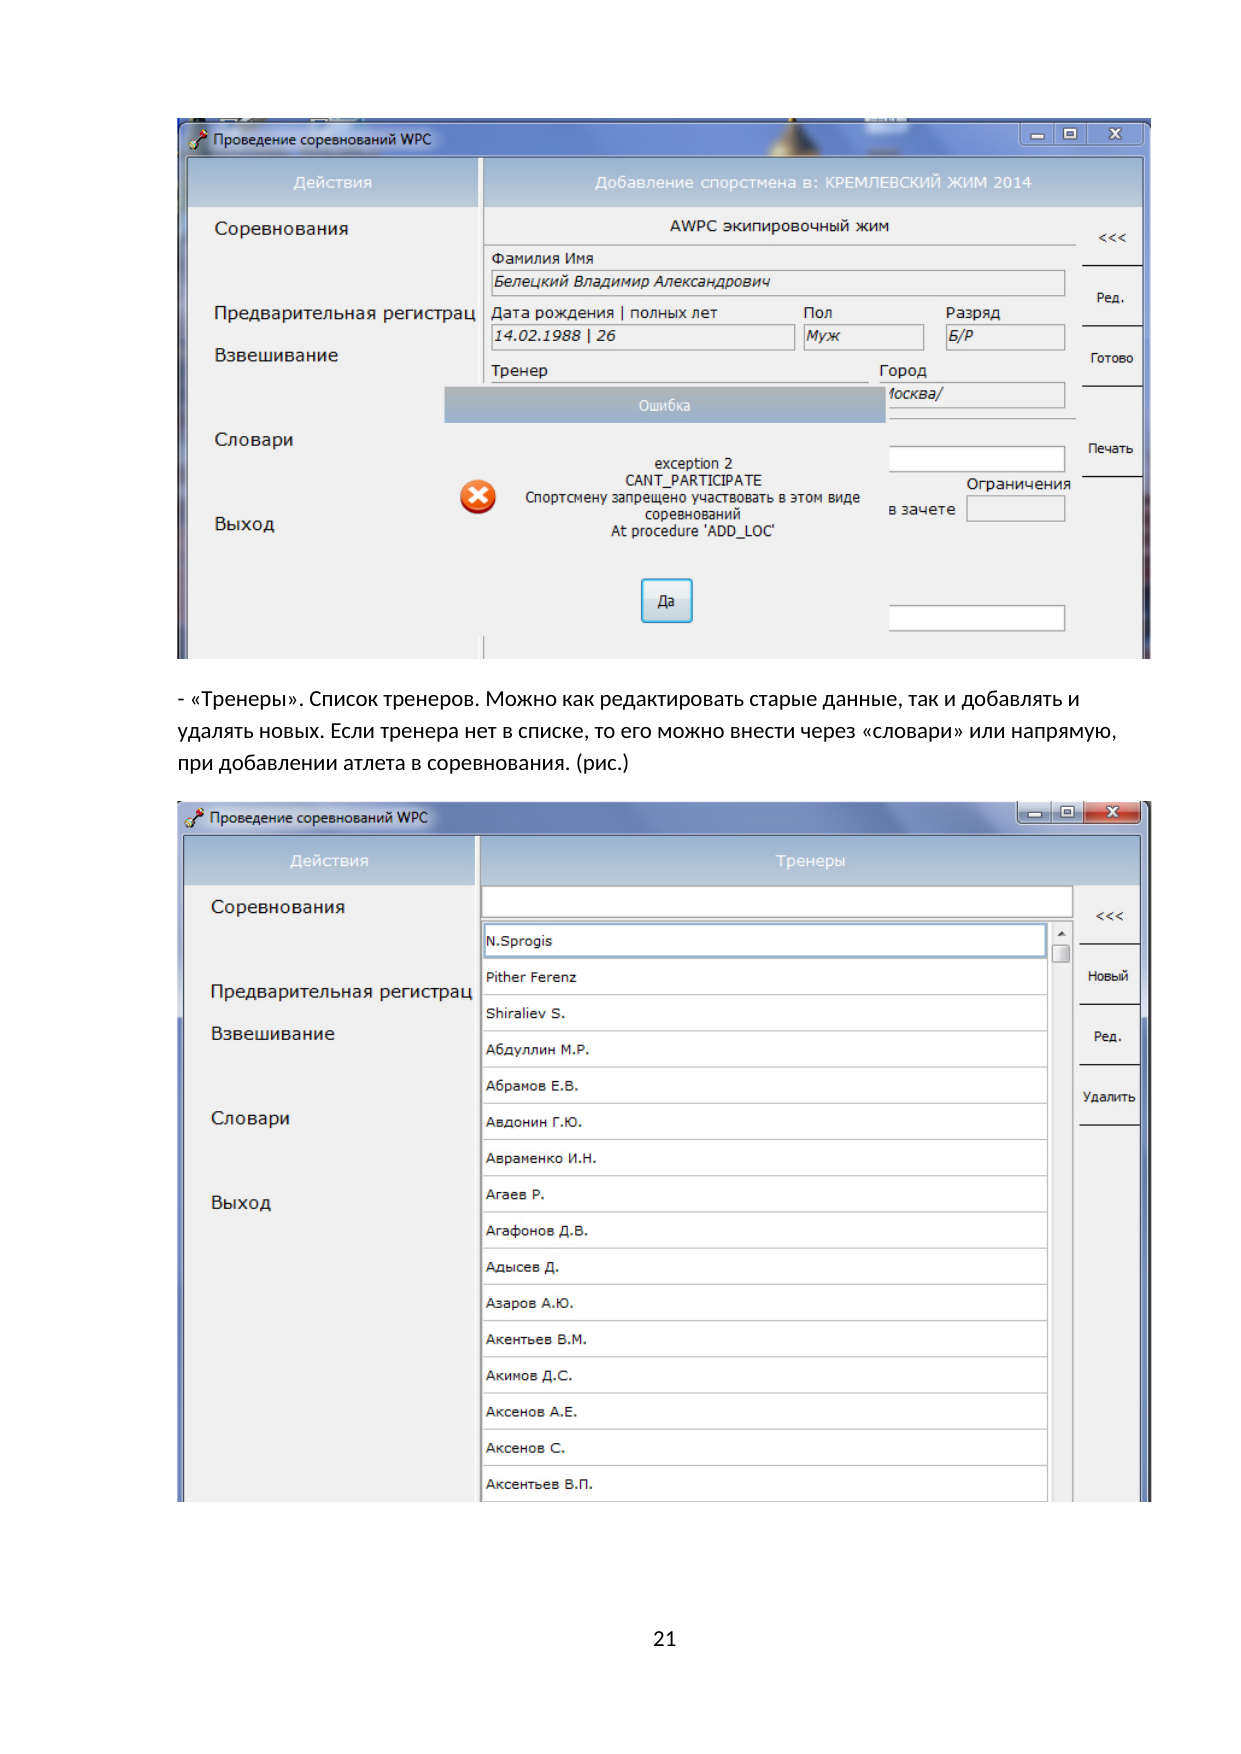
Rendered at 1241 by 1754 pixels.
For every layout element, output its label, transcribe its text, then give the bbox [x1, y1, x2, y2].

picture [177, 801, 1152, 1502]
picture [177, 118, 1151, 659]
text - «Тренеры». Список тренеров. Можно как редактировать старые данные, так и добавлять и удалять новых. Если тренера нет в списке, то его можно внести через «словари» или напрямую, при добавлении атлета в соревнования. (рис.) [177, 684, 1152, 776]
